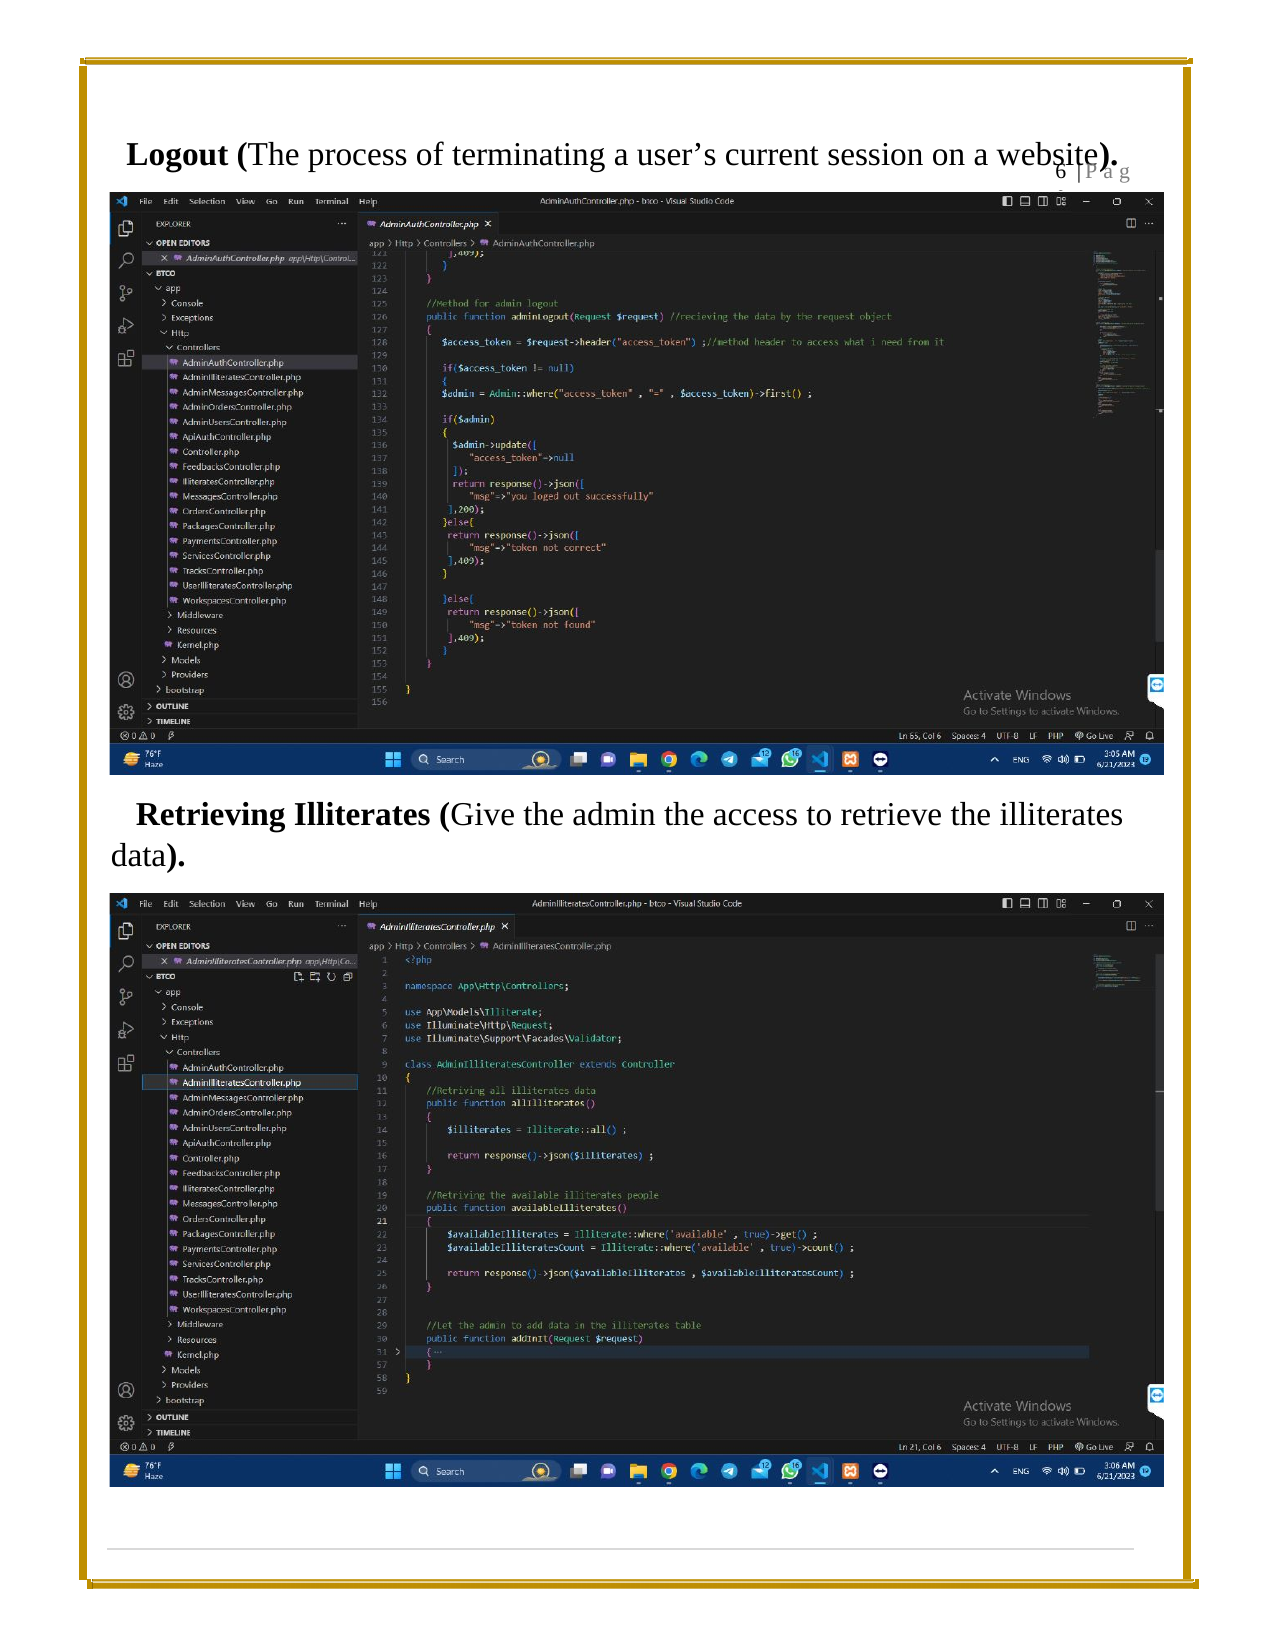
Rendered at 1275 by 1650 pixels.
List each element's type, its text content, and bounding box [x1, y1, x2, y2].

text Retrieving Illiterates (Give the admin the access to retrieve the illiterates data). [109, 794, 1164, 874]
picture [109, 192, 1164, 775]
picture [92, 1578, 1193, 1589]
picture [85, 57, 1187, 65]
picture [109, 893, 1164, 1487]
text Logout (The process of terminating a user’s current session on a website). [109, 134, 1164, 172]
